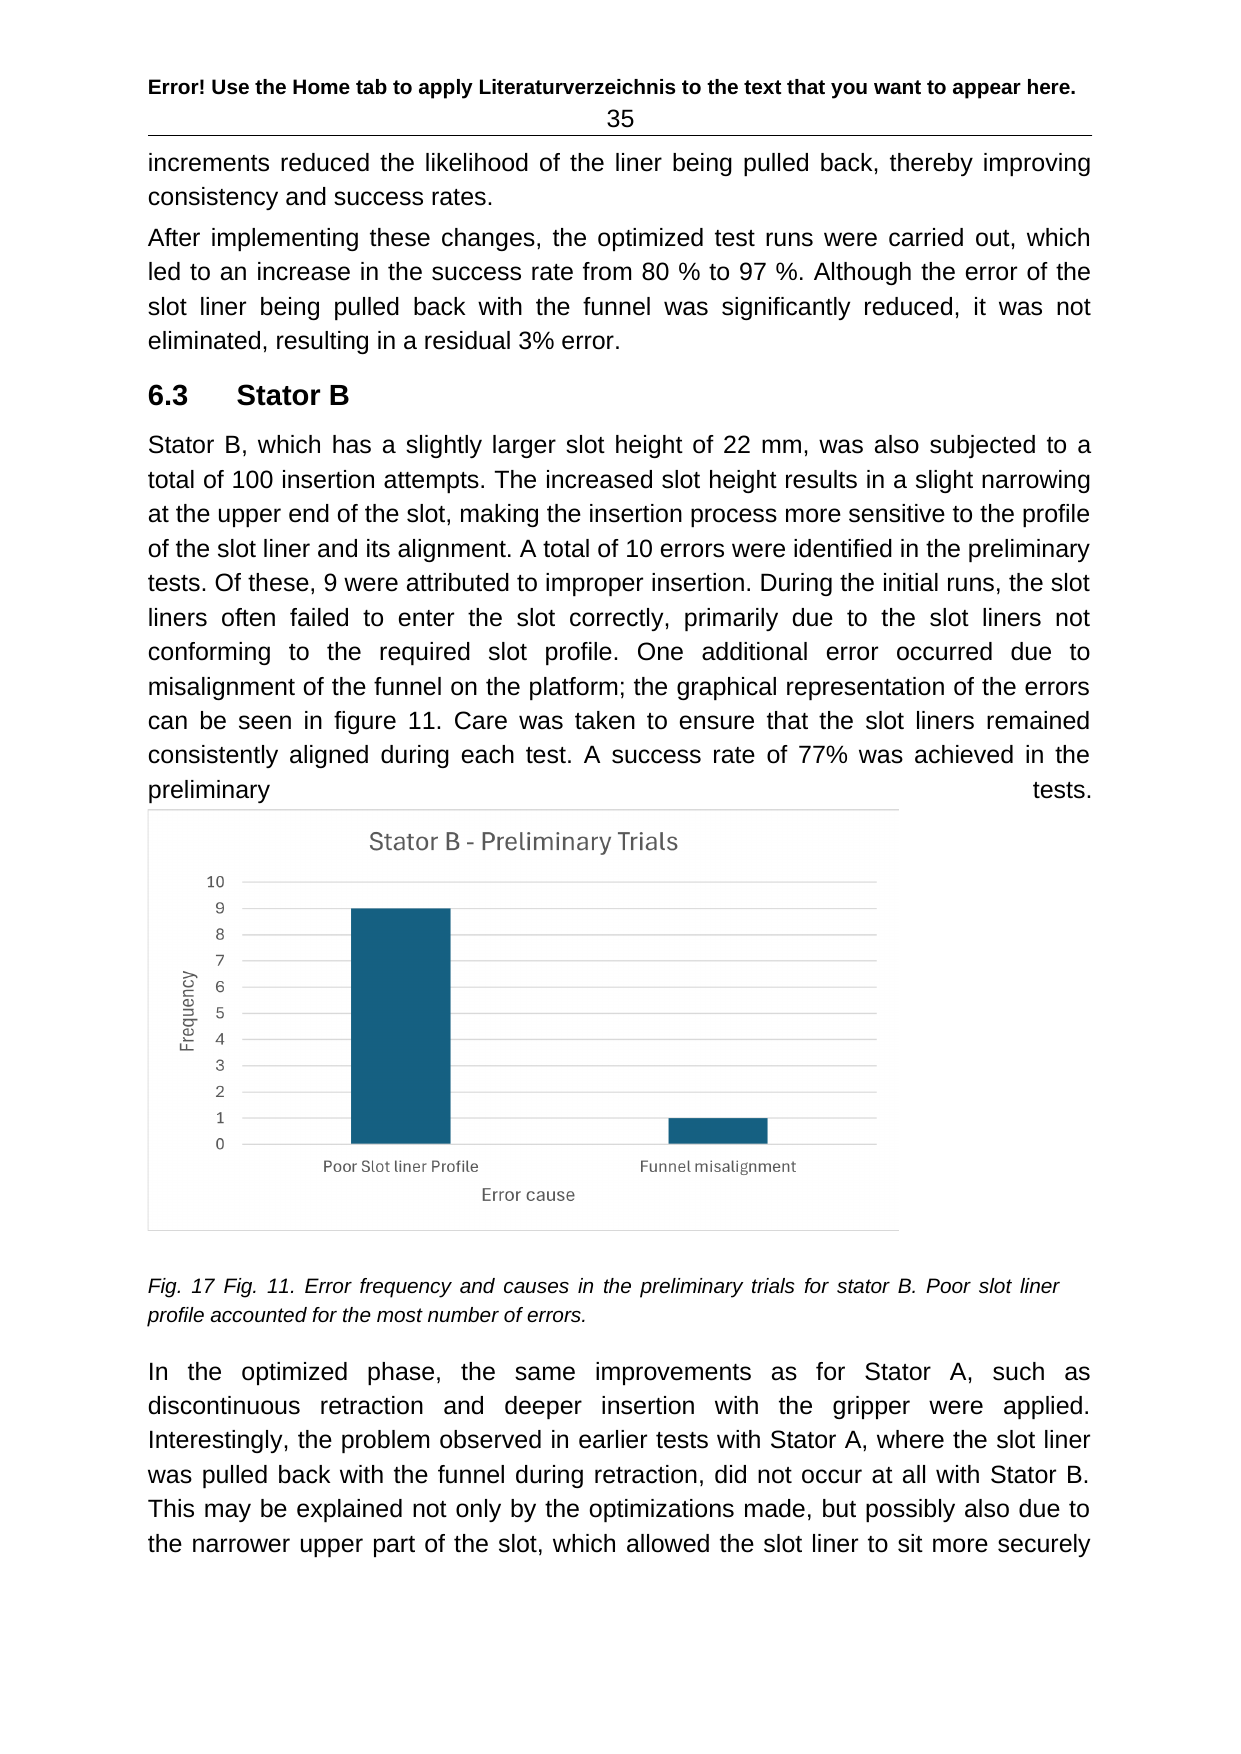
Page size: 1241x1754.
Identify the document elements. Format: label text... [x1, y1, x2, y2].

text After implementing these changes, the optimized test runs were carried out, which led to an increase in the success rate from 80 % to 97 %. Although the error of the slot liner being pulled back with the funnel was significantly reduced, it was not eliminated, resulting in a residual 3% error. [148, 223, 1092, 355]
picture [147, 809, 899, 1231]
subtitle Stator B [148, 377, 1092, 411]
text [148, 1356, 1092, 1558]
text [148, 148, 1092, 211]
text Fig. 17 Fig. 11. Error frequency and causes in the preliminary trials for stator B. Poor slot liner profile accounted for the most number of errors. [148, 1274, 1063, 1327]
